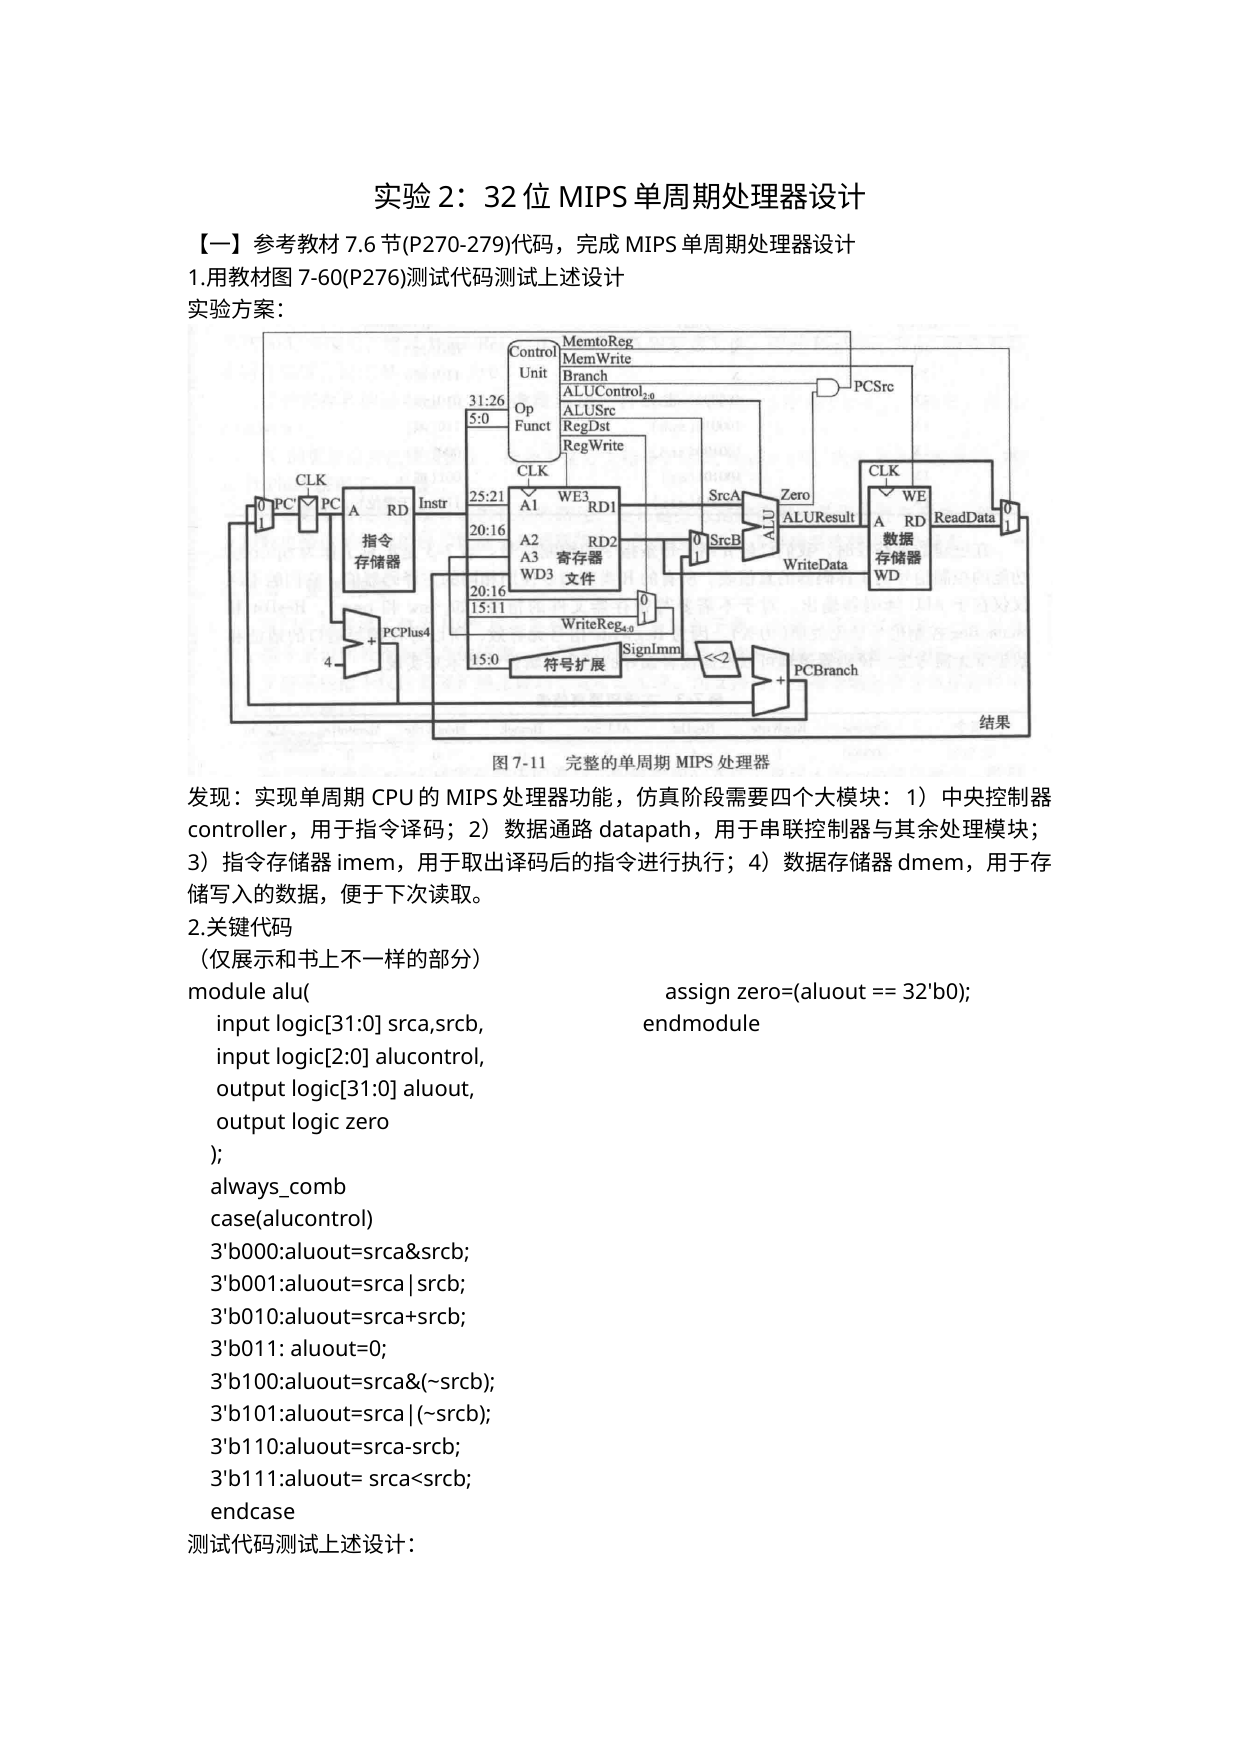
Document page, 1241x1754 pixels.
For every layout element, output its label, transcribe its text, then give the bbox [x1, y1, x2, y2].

text 1.用教材图7-60(P276)测试代码测试上述设计 [187, 259, 1053, 292]
text 3'b101:aluout=srca|(~srcb); [187, 1397, 598, 1429]
text case(alucontrol) [187, 1202, 598, 1234]
text 实验2：32位MIPS单周期处理器设计 [187, 162, 1053, 227]
text endmodule [642, 1007, 1053, 1039]
text 3'b100:aluout=srca&(~srcb); [187, 1364, 598, 1397]
text input logic[2:0] alucontrol, [187, 1039, 598, 1072]
text 3'b000:aluout=srca&srcb; [187, 1234, 598, 1267]
text 3'b001:aluout=srca|srcb; [187, 1267, 598, 1299]
text assign zero=(aluout == 32'b0); [642, 974, 1053, 1007]
text 3'b011: aluout=0; [187, 1332, 598, 1364]
text 3'b010:aluout=srca+srcb; [187, 1299, 598, 1332]
text 测试代码测试上述设计： [187, 1527, 1053, 1559]
picture [187, 324, 1053, 777]
text always_comb [187, 1169, 598, 1202]
text 3'b110:aluout=srca-srcb; [187, 1429, 598, 1462]
text 【一】参考教材7.6节(P270-279)代码，完成MIPS单周期处理器设计 [187, 227, 1053, 259]
text output logic[31:0] aluout, [187, 1072, 598, 1104]
text 2.关键代码 [187, 909, 1053, 942]
text （仅展示和书上不一样的部分） [187, 942, 1053, 974]
text 发现：实现单周期CPU的MIPS处理器功能，仿真阶段需要四个大模块：1）中央控制器controller，用于指令译码；2）数据通路datapath，用于串联控制器与其余处理模块；3）指令存储器imem，用于取出译码后的指令进行执行；4）数据存储器dmem，用于存储写入的数据，便于下次读取。 [187, 779, 1053, 909]
text ); [187, 1137, 598, 1169]
text input logic[31:0] srca,srcb, [187, 1007, 598, 1039]
text module alu( [187, 974, 598, 1007]
text endcase [187, 1494, 598, 1527]
text 实验方案： [187, 292, 1053, 324]
text 3'b111:aluout= srca<srcb; [187, 1462, 598, 1494]
text output logic zero [187, 1104, 598, 1137]
